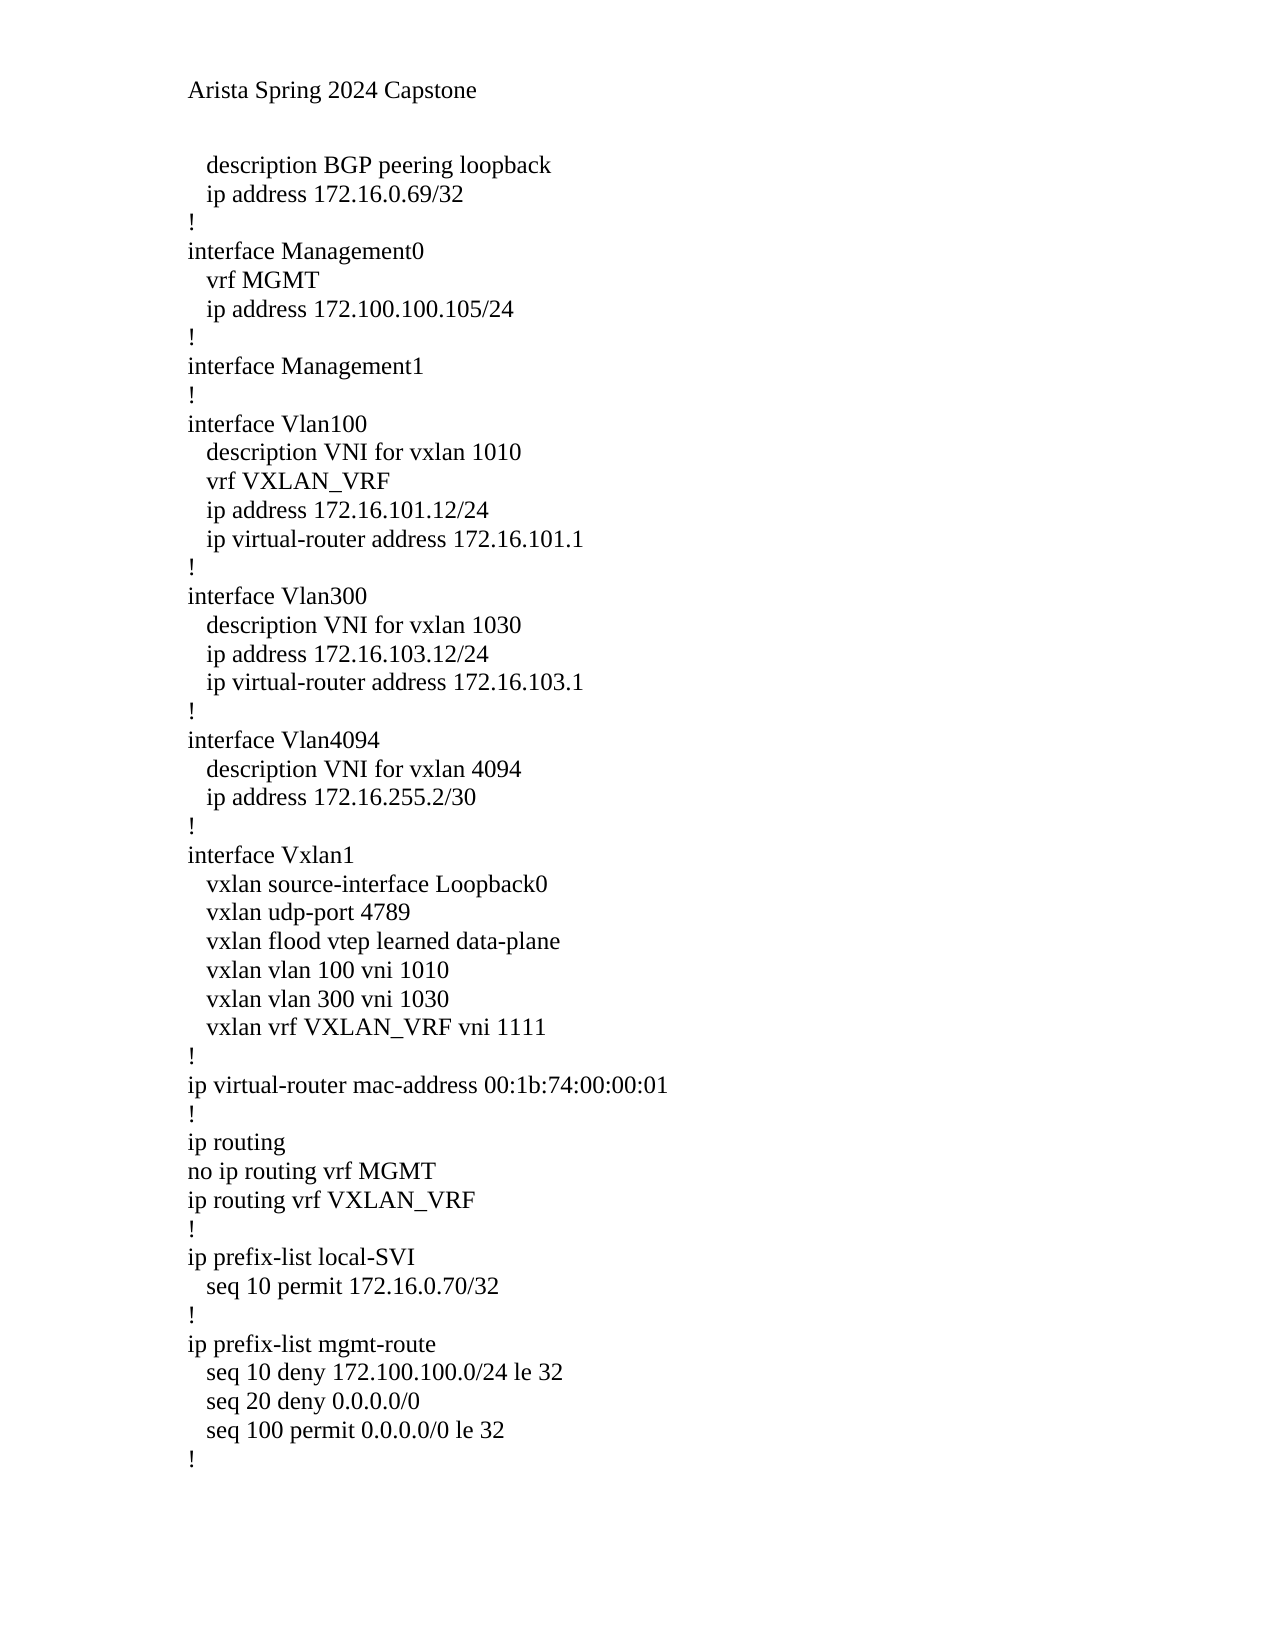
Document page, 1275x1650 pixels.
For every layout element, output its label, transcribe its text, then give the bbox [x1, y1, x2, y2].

text ip address 172.16.101.12/24 [187, 495, 1087, 524]
text ! [187, 552, 1087, 581]
text description VNI for vxlan 4094 [187, 754, 1087, 782]
text vxlan udp-port 4789 [187, 897, 1087, 926]
text ip prefix-list mgmt-route [187, 1329, 1087, 1357]
text seq 10 deny 172.100.100.0/24 le 32 [187, 1357, 1087, 1386]
text interface Vlan300 [187, 581, 1087, 610]
text vxlan source-interface Loopback0 [187, 869, 1087, 897]
text interface Vlan4094 [187, 725, 1087, 754]
text ip routing vrf VXLAN_VRF [187, 1185, 1087, 1214]
text ! [187, 380, 1087, 409]
text vxlan vrf VXLAN_VRF vni 1111 [187, 1012, 1087, 1041]
text vxlan vlan 300 vni 1030 [187, 984, 1087, 1012]
text ! [187, 1041, 1087, 1070]
text interface Vlan100 [187, 409, 1087, 437]
text vxlan flood vtep learned data-plane [187, 926, 1087, 955]
text ip virtual-router address 172.16.101.1 [187, 524, 1087, 552]
text ! [187, 322, 1087, 351]
text description VNI for vxlan 1010 [187, 437, 1087, 466]
text ! [187, 1214, 1087, 1242]
text vrf VXLAN_VRF [187, 466, 1087, 495]
text description BGP peering loopback [187, 150, 1087, 179]
text ip prefix-list local-SVI [187, 1242, 1087, 1271]
text vrf MGMT [187, 265, 1087, 294]
text ! [187, 1099, 1087, 1127]
text vxlan vlan 100 vni 1010 [187, 955, 1087, 984]
text ip address 172.100.100.105/24 [187, 294, 1087, 322]
text seq 10 permit 172.16.0.70/32 [187, 1271, 1087, 1300]
text description VNI for vxlan 1030 [187, 610, 1087, 639]
text ! [187, 696, 1087, 725]
text interface Vxlan1 [187, 840, 1087, 869]
text ip address 172.16.255.2/30 [187, 782, 1087, 811]
text ! [187, 1300, 1087, 1329]
text interface Management0 [187, 236, 1087, 265]
text no ip routing vrf MGMT [187, 1156, 1087, 1185]
text seq 100 permit 0.0.0.0/0 le 32 [187, 1415, 1087, 1444]
text ip routing [187, 1127, 1087, 1156]
text interface Management1 [187, 351, 1087, 380]
text ip address 172.16.103.12/24 [187, 639, 1087, 667]
text seq 20 deny 0.0.0.0/0 [187, 1386, 1087, 1415]
text ! [187, 207, 1087, 236]
text ip virtual-router mac-address 00:1b:74:00:00:01 [187, 1070, 1087, 1099]
text ip virtual-router address 172.16.103.1 [187, 667, 1087, 696]
text ip address 172.16.0.69/32 [187, 179, 1087, 207]
text ! [187, 811, 1087, 840]
text ! [187, 1444, 1087, 1472]
